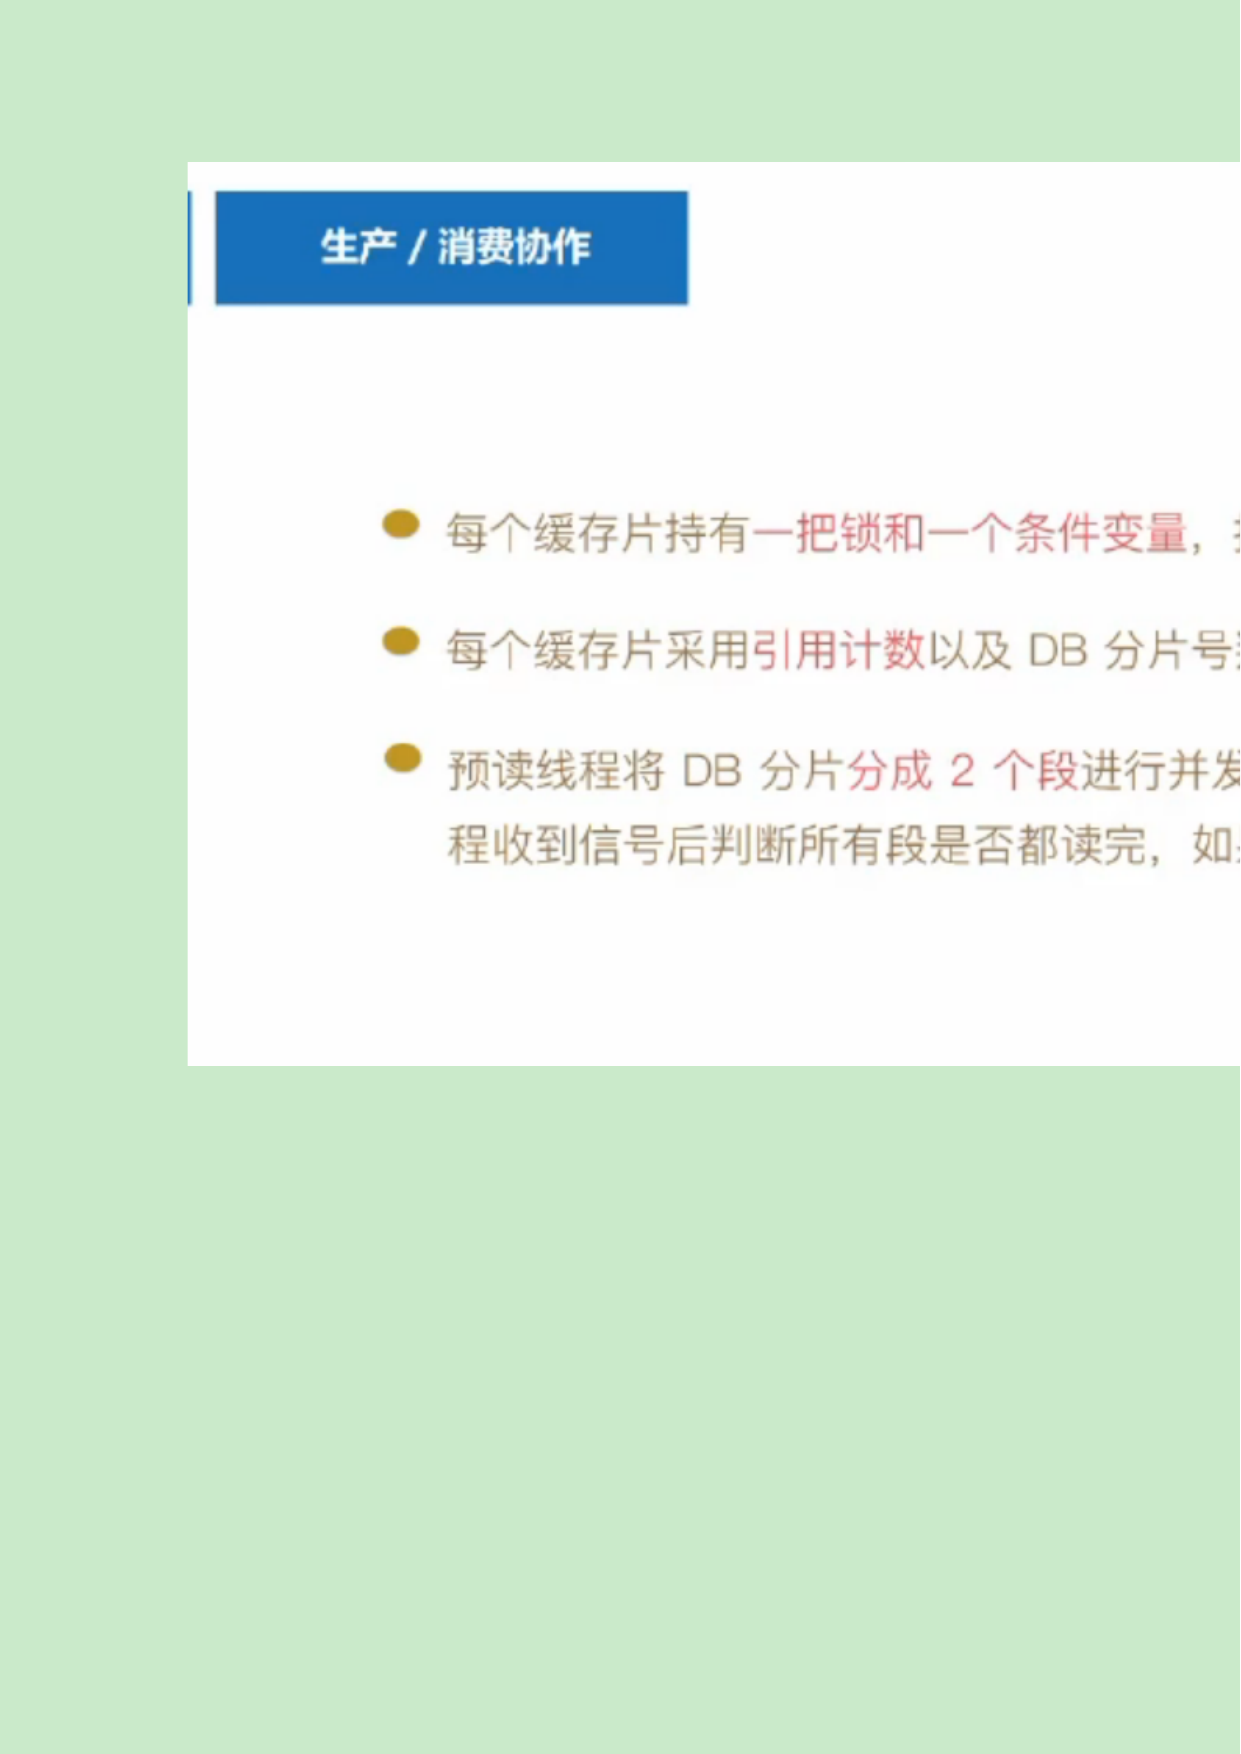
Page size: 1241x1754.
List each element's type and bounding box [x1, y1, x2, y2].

picture [187, 162, 1241, 1066]
